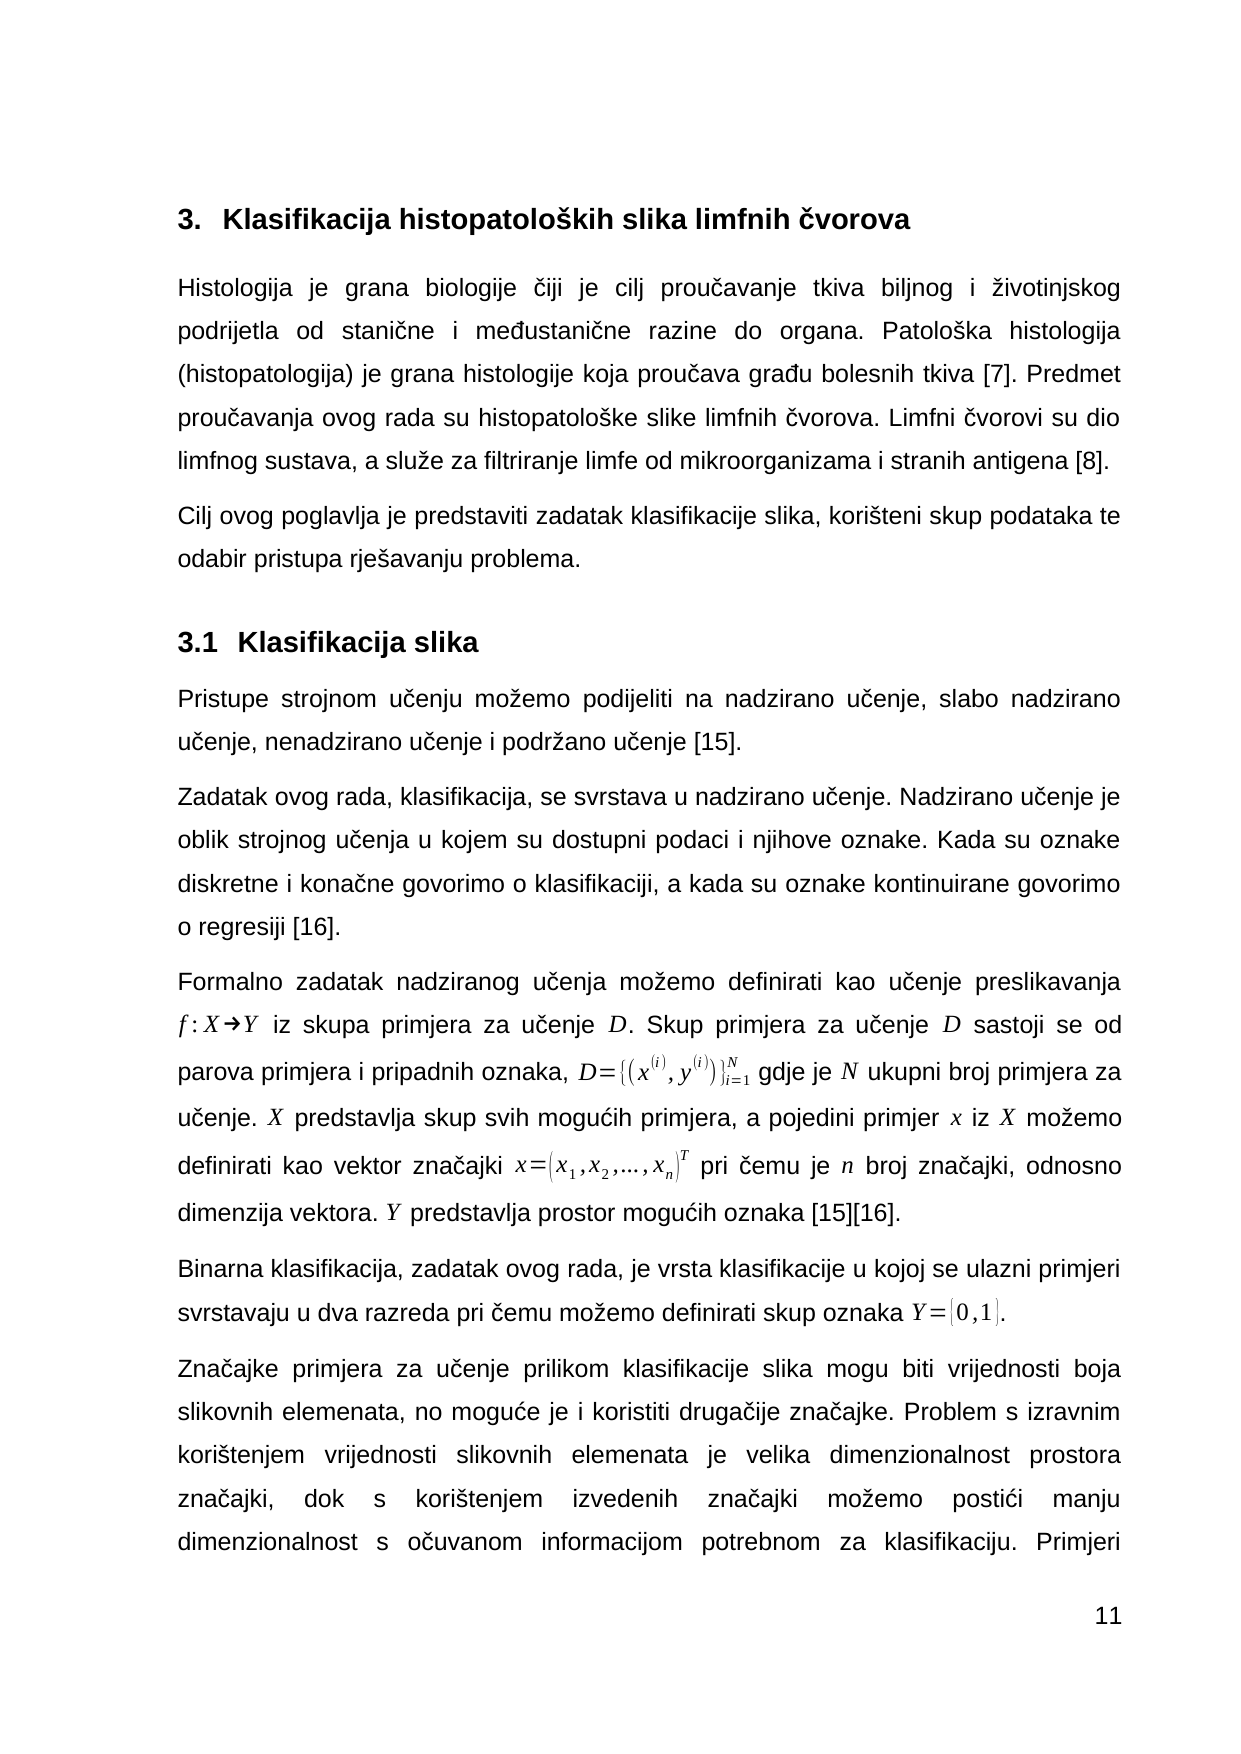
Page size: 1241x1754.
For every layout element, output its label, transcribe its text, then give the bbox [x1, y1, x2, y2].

text Pristupe strojnom učenju možemo podijeliti na nadzirano učenje, slabo nadzirano učenje, nenadzirano učenje i podržano učenje [15]. [177, 684, 1122, 756]
text Binarna klasifikacija, zadatak ovog rada, je vrsta klasifikacije u kojoj se ulazni primjeri svrstavaju u dva razreda pri čemu možemo definirati skup oznaka . [177, 1254, 1122, 1327]
text Histologija je grana biologije čiji je cilj proučavanje tkiva biljnog i životinjskog podrijetla od stanične i međustanične razine do organa. Patološka histologija (histopatologija) je grana histologije koja proučava građu bolesnih tkiva [7]. Predmet proučavanja ovog rada su histopatološke slike limfnih čvorova. Limfni čvorovi su dio limfnog sustava, a služe za filtriranje limfe od mikroorganizama i stranih antigena [8]. [177, 273, 1122, 474]
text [177, 1354, 1122, 1556]
text Zadatak ovog rada, klasifikacija, se svrstava u nadzirano učenje. Nadzirano učenje je oblik strojnog učenja u kojem su dostupni podaci i njihove oznake. Kada su oznake diskretne i konačne govorimo o klasifikaciji, a kada su oznake kontinuirane govorimo o regresiji [16]. [177, 782, 1122, 941]
subtitle Klasifikacija slika [177, 625, 1122, 659]
text Formalno zadatak nadziranog učenja možemo definirati kao učenje preslikavanja iz skupa primjera za učenje . Skup primjera za učenje sastoji se od parova primjera i pripadnih oznaka, gdje je ukupni broj primjera za učenje. predstavlja skup svih mogućih primjera, a pojedini primjer iz možemo definirati kao vektor značajki pri čemu je broj značajki, odnosno dimenzija vektora. predstavlja prostor mogućih oznaka [15][16]. [177, 967, 1122, 1227]
subtitle Klasifikacija histopatoloških slika limfnih čvorova [177, 202, 1122, 236]
text Cilj ovog poglavlja je predstaviti zadatak klasifikacije slika, korišteni skup podataka te odabir pristupa rješavanju problema. [177, 501, 1122, 573]
